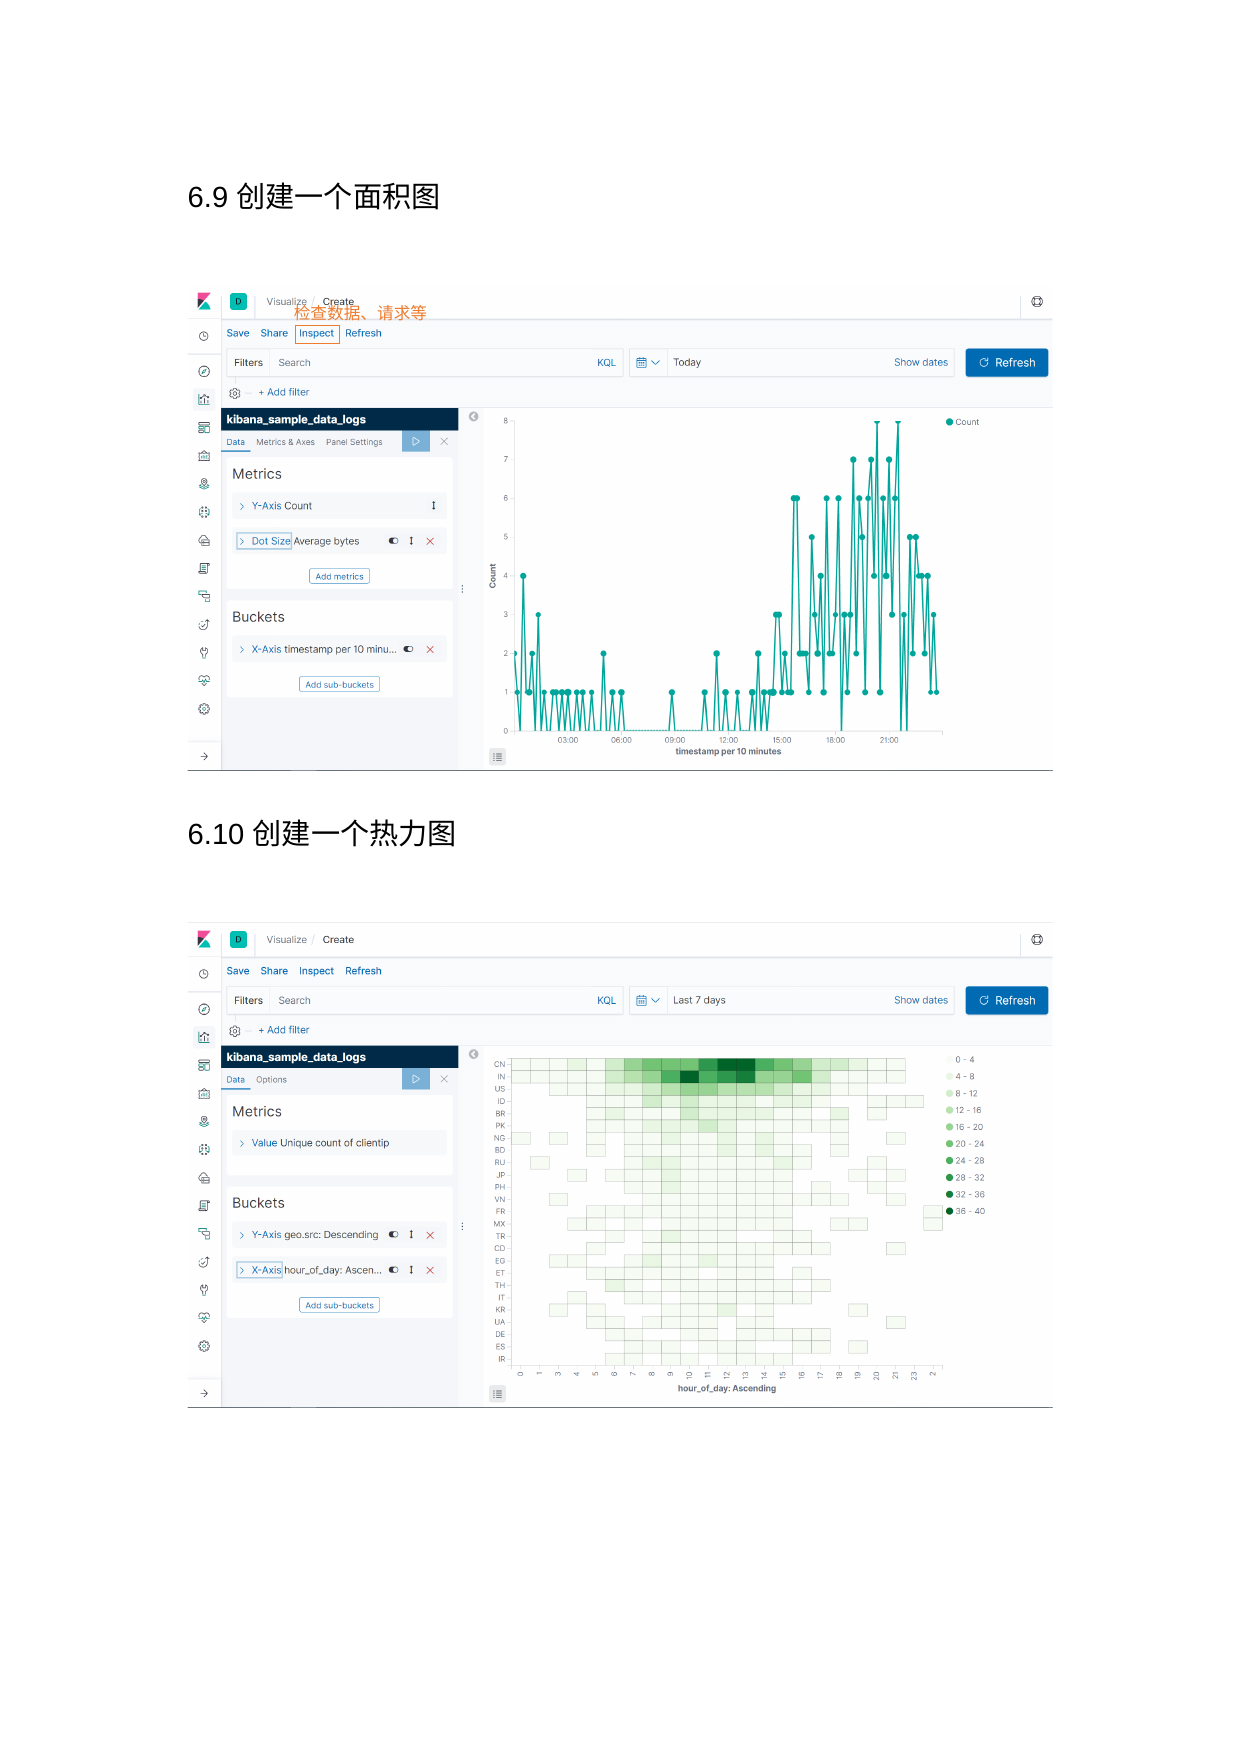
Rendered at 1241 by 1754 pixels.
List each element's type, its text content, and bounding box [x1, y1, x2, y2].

subtitle 6.10 创建一个热力图 [187, 799, 1053, 864]
picture [187, 285, 1053, 771]
subtitle 6.9 创建一个面积图 [187, 162, 1053, 227]
picture [187, 922, 1053, 1408]
